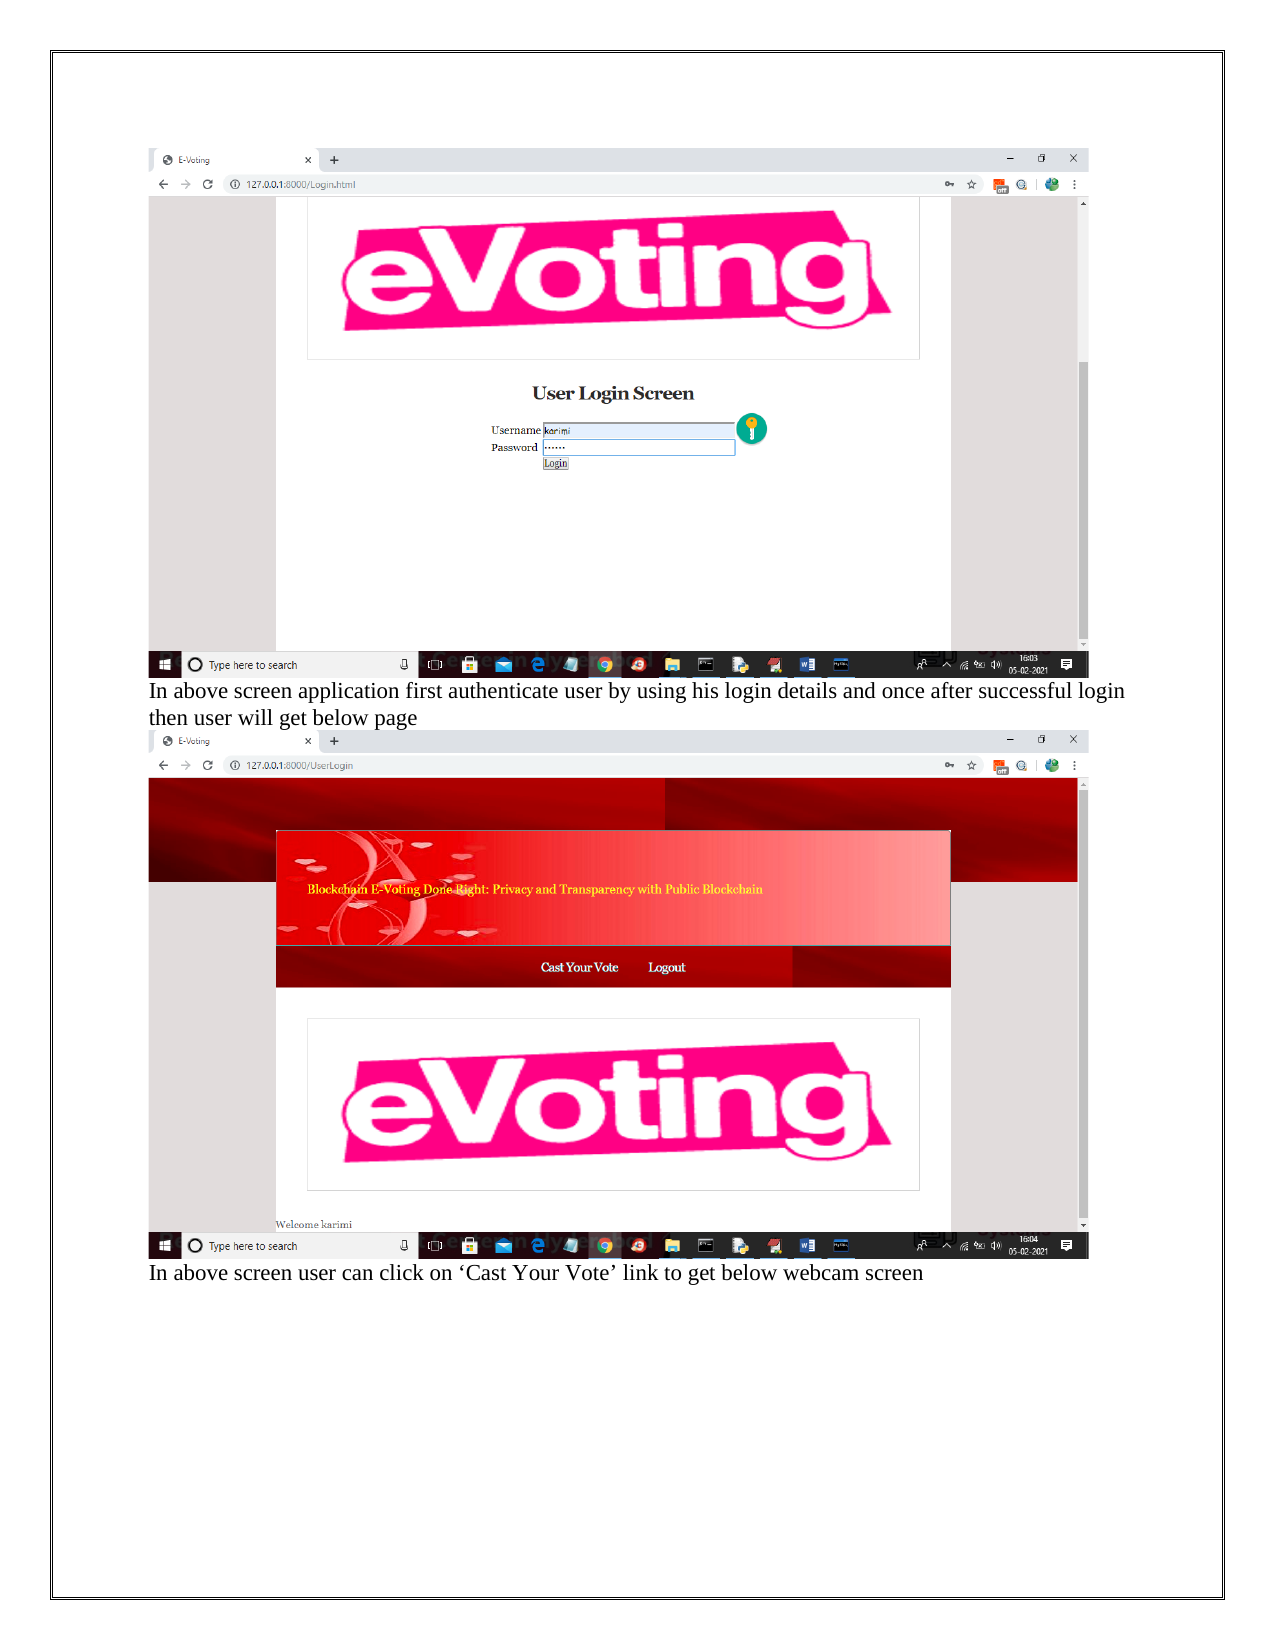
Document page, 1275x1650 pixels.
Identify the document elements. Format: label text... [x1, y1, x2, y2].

text In above screen user can click on ‘Cast Your Vote’ link to get below webcam screen [148, 1258, 1126, 1285]
text In above screen application first authenticate user by using his login details and once after successful login then user will get below page [148, 677, 1126, 730]
picture [148, 730, 1089, 1259]
picture [148, 148, 1089, 678]
